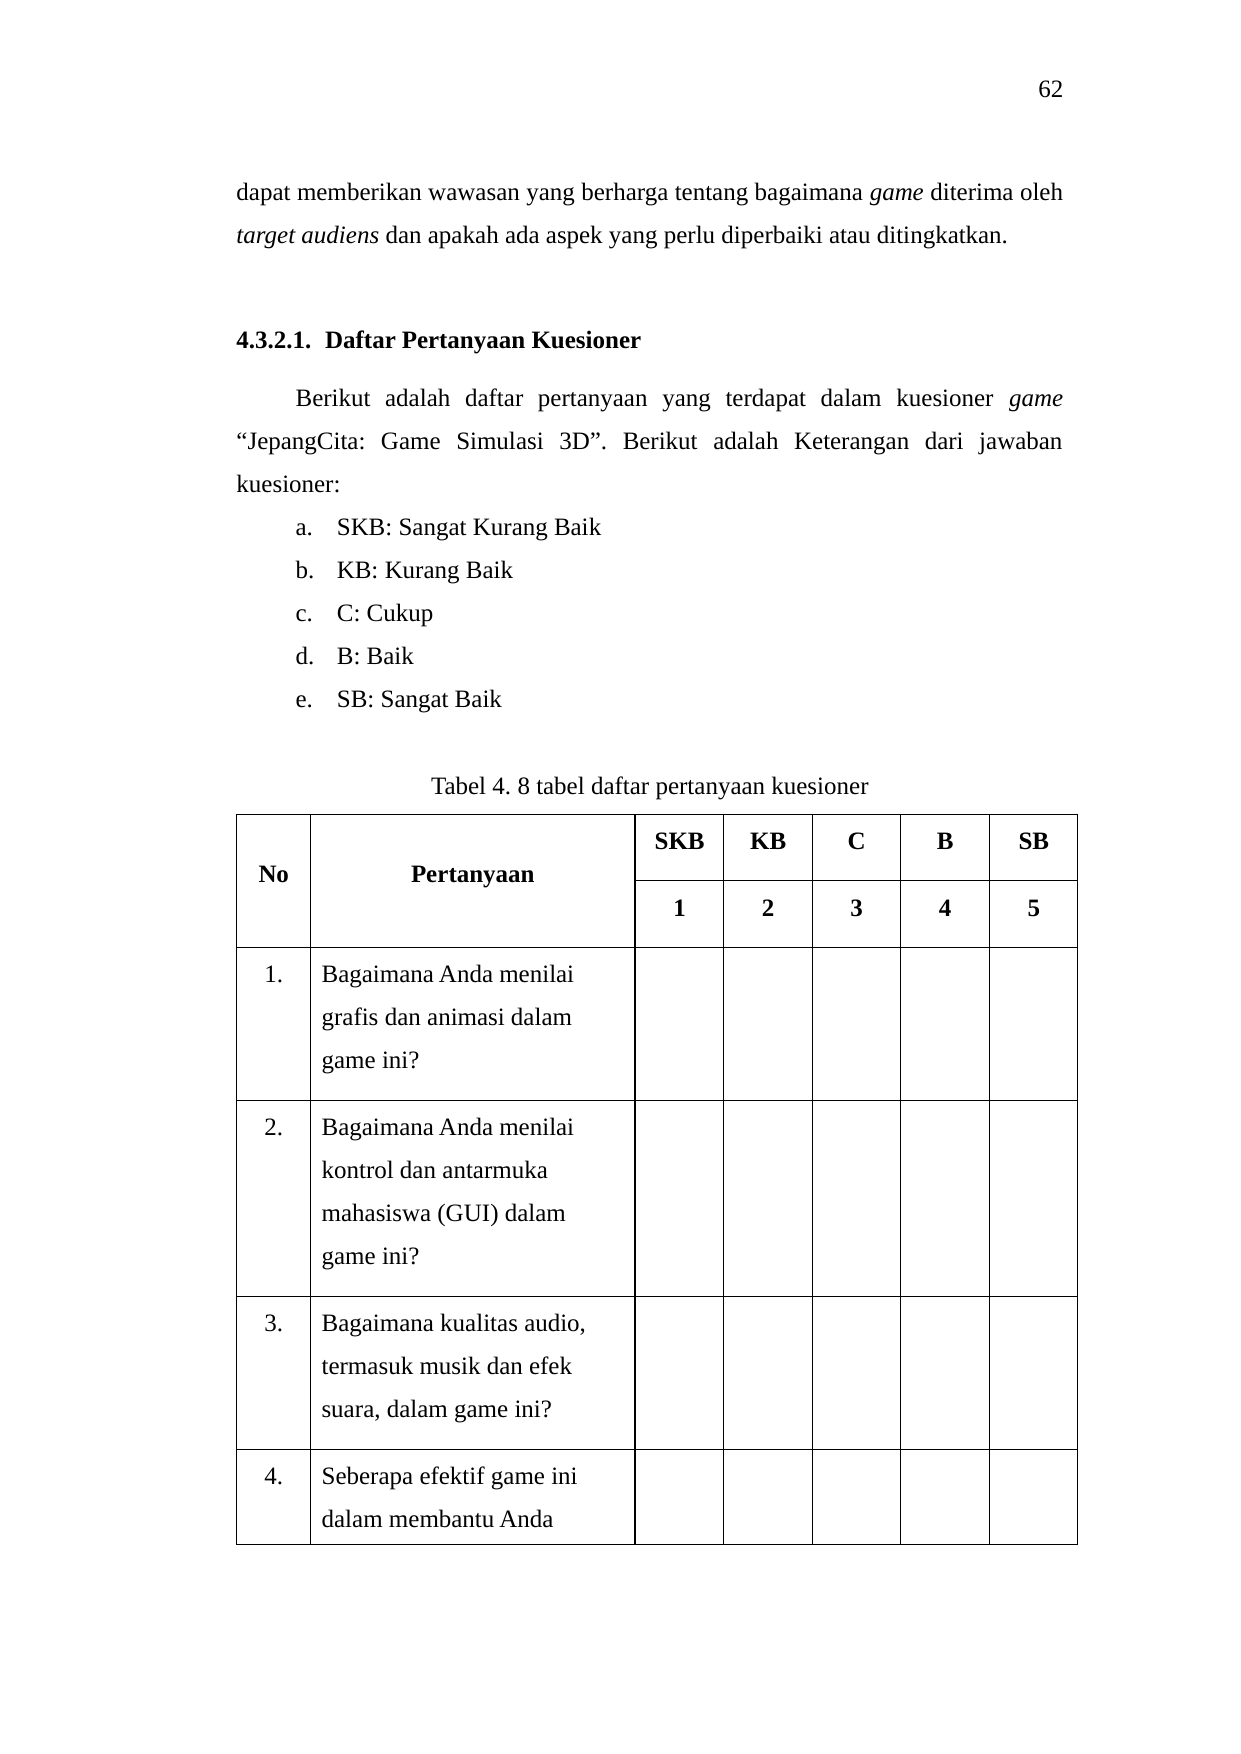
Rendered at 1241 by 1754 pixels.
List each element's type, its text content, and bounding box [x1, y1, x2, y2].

table_cell [990, 1297, 1077, 1448]
table_cell 2 [724, 881, 812, 947]
table_cell [636, 1450, 723, 1544]
table_cell [636, 1297, 723, 1448]
table_cell 3. [237, 1297, 310, 1448]
list SB: Sangat Baik [295, 684, 1063, 713]
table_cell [311, 1450, 634, 1544]
table_header Pertanyaan [311, 815, 634, 947]
table_cell [901, 1297, 989, 1448]
list C: Cukup [295, 598, 1063, 627]
table_cell 5 [990, 881, 1077, 947]
table_cell [901, 1101, 989, 1296]
list B: Baik [295, 641, 1063, 670]
table_cell [724, 1450, 812, 1544]
table_cell [813, 1297, 900, 1448]
table_header KB [724, 815, 812, 880]
table_cell Bagaimana kualitas audio, termasuk musik dan efek suara, dalam game ini? [311, 1297, 634, 1448]
table_cell 4. [237, 1450, 310, 1544]
table_cell [990, 1101, 1077, 1296]
text Berikut adalah daftar pertanyaan yang terdapat dalam kuesioner game “JepangCita: Game Simulasi 3D”. Berikut adalah Keterangan dari jawaban kuesioner: [236, 383, 1063, 498]
table_cell 2. [237, 1101, 310, 1296]
table_cell Bagaimana Anda menilai kontrol dan antarmuka mahasiswa (GUI) dalam game ini? [311, 1101, 634, 1296]
text Tabel 4. 8 tabel daftar pertanyaan kuesioner [236, 771, 1063, 799]
table_cell [636, 1101, 723, 1296]
list KB: Kurang Baik [295, 555, 1063, 584]
table_cell 1. [237, 948, 310, 1100]
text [236, 177, 1063, 249]
table_cell [724, 1297, 812, 1448]
table_cell [813, 948, 900, 1100]
table_cell [813, 1101, 900, 1296]
table_cell Bagaimana Anda menilai grafis dan animasi dalam game ini? [311, 948, 634, 1100]
table_cell 4 [901, 881, 989, 947]
table_cell [901, 948, 989, 1100]
subtitle Daftar Pertanyaan Kuesioner [236, 325, 1063, 354]
table_cell [813, 1450, 900, 1544]
table_cell 3 [813, 881, 900, 947]
table_cell [724, 948, 812, 1100]
table_cell [990, 948, 1077, 1100]
table_header SKB [636, 815, 723, 880]
table_cell [990, 1450, 1077, 1544]
table_cell [636, 948, 723, 1100]
table_header B [901, 815, 989, 880]
table_cell [724, 1101, 812, 1296]
table_header C [813, 815, 900, 880]
table_cell 1 [636, 881, 723, 947]
list SKB: Sangat Kurang Baik [295, 512, 1063, 541]
table_header No [237, 815, 310, 947]
table_header SB [990, 815, 1077, 880]
table_cell [901, 1450, 989, 1544]
